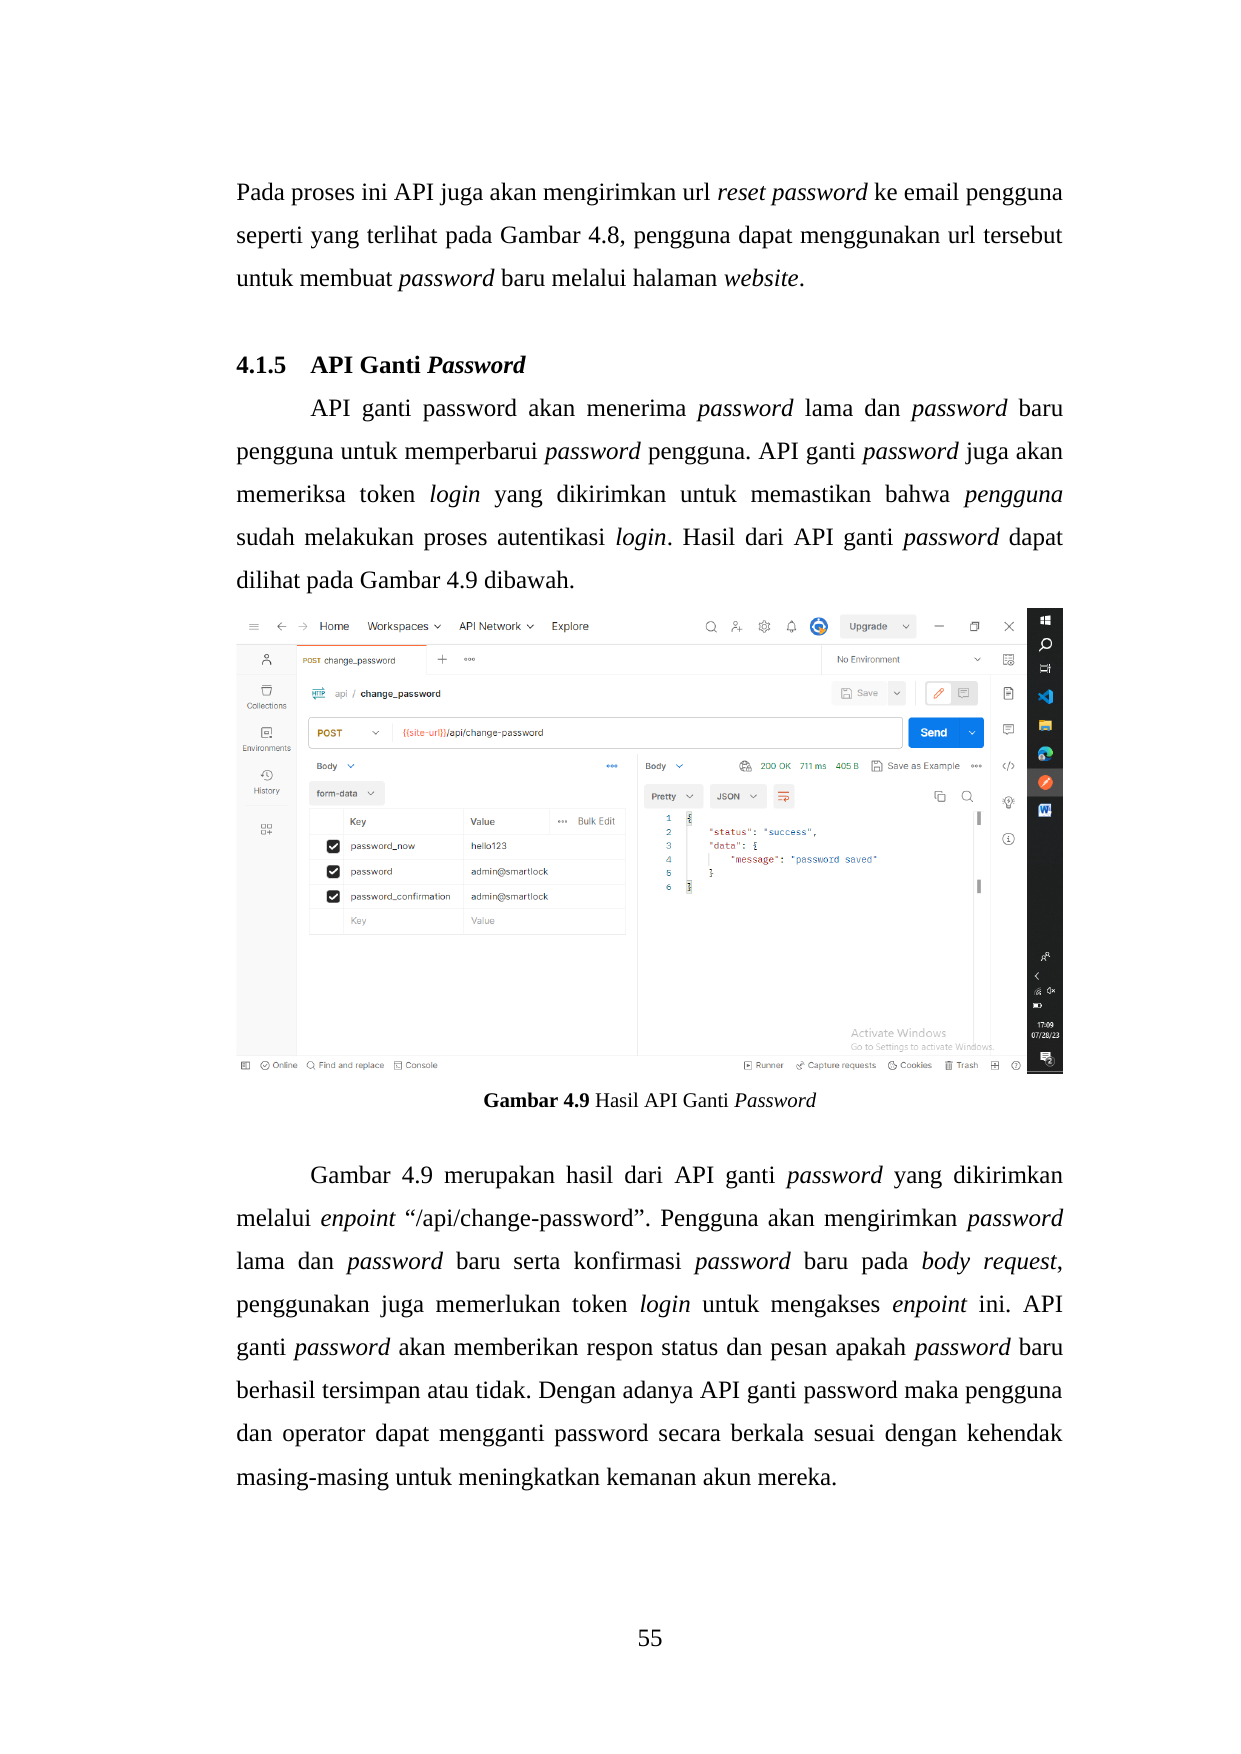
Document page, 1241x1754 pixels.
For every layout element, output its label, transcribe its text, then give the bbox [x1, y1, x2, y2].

text API ganti password akan menerima password lama dan password baru pengguna untuk memperbarui password pengguna. API ganti password juga akan memeriksa token login yang dikirimkan untuk memastikan bahwa pengguna sudah melakukan proses autentikasi login. Hasil dari API ganti password dapat dilihat pada Gambar 4.9 dibawah. [236, 393, 1063, 594]
text Gambar 4.9 Hasil API Ganti Password [236, 1088, 1063, 1112]
text API Ganti Password [236, 350, 1063, 378]
picture [236, 608, 1063, 1074]
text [236, 177, 1063, 292]
text Gambar 4.9 merupakan hasil dari API ganti password yang dikirimkan melalui enpoint “/api/change-password”. Pengguna akan mengirimkan password lama dan password baru serta konfirmasi password baru pada body request, penggunakan juga memerlukan token login untuk mengakses enpoint ini. API ganti password akan memberikan respon status dan pesan apakah password baru berhasil tersimpan atau tidak. Dengan adanya API ganti password maka pengguna dan operator dapat mengganti password secara berkala sesuai dengan kehendak masing-masing untuk meningkatkan kemanan akun mereka. [236, 1160, 1063, 1490]
